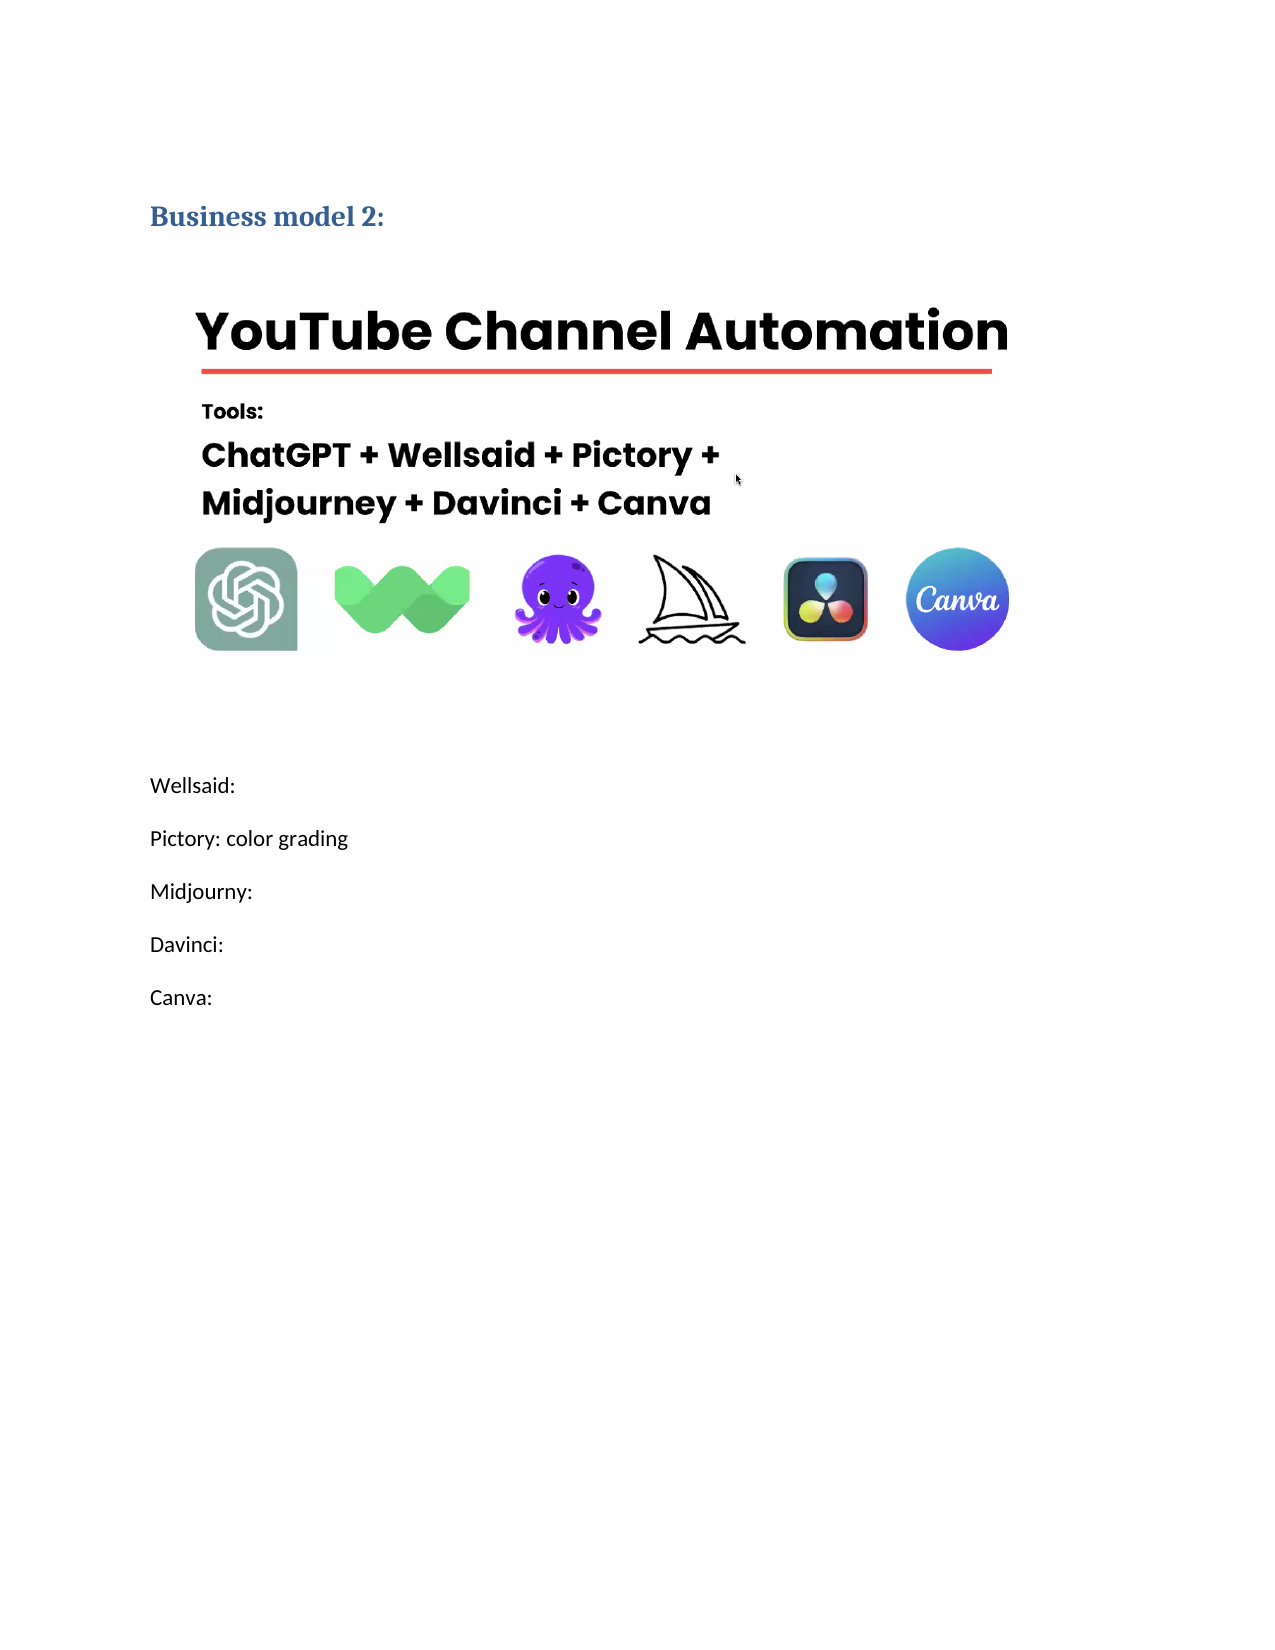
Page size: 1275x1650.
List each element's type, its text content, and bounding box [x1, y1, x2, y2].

text Pictory: color grading [150, 824, 1125, 852]
picture [150, 238, 1047, 694]
text Canva: [150, 983, 1125, 1011]
text Davinci: [150, 930, 1125, 958]
subtitle Business model 2: [150, 200, 1125, 233]
text Wellsaid: [150, 771, 1125, 799]
text Midjourny: [150, 877, 1125, 905]
